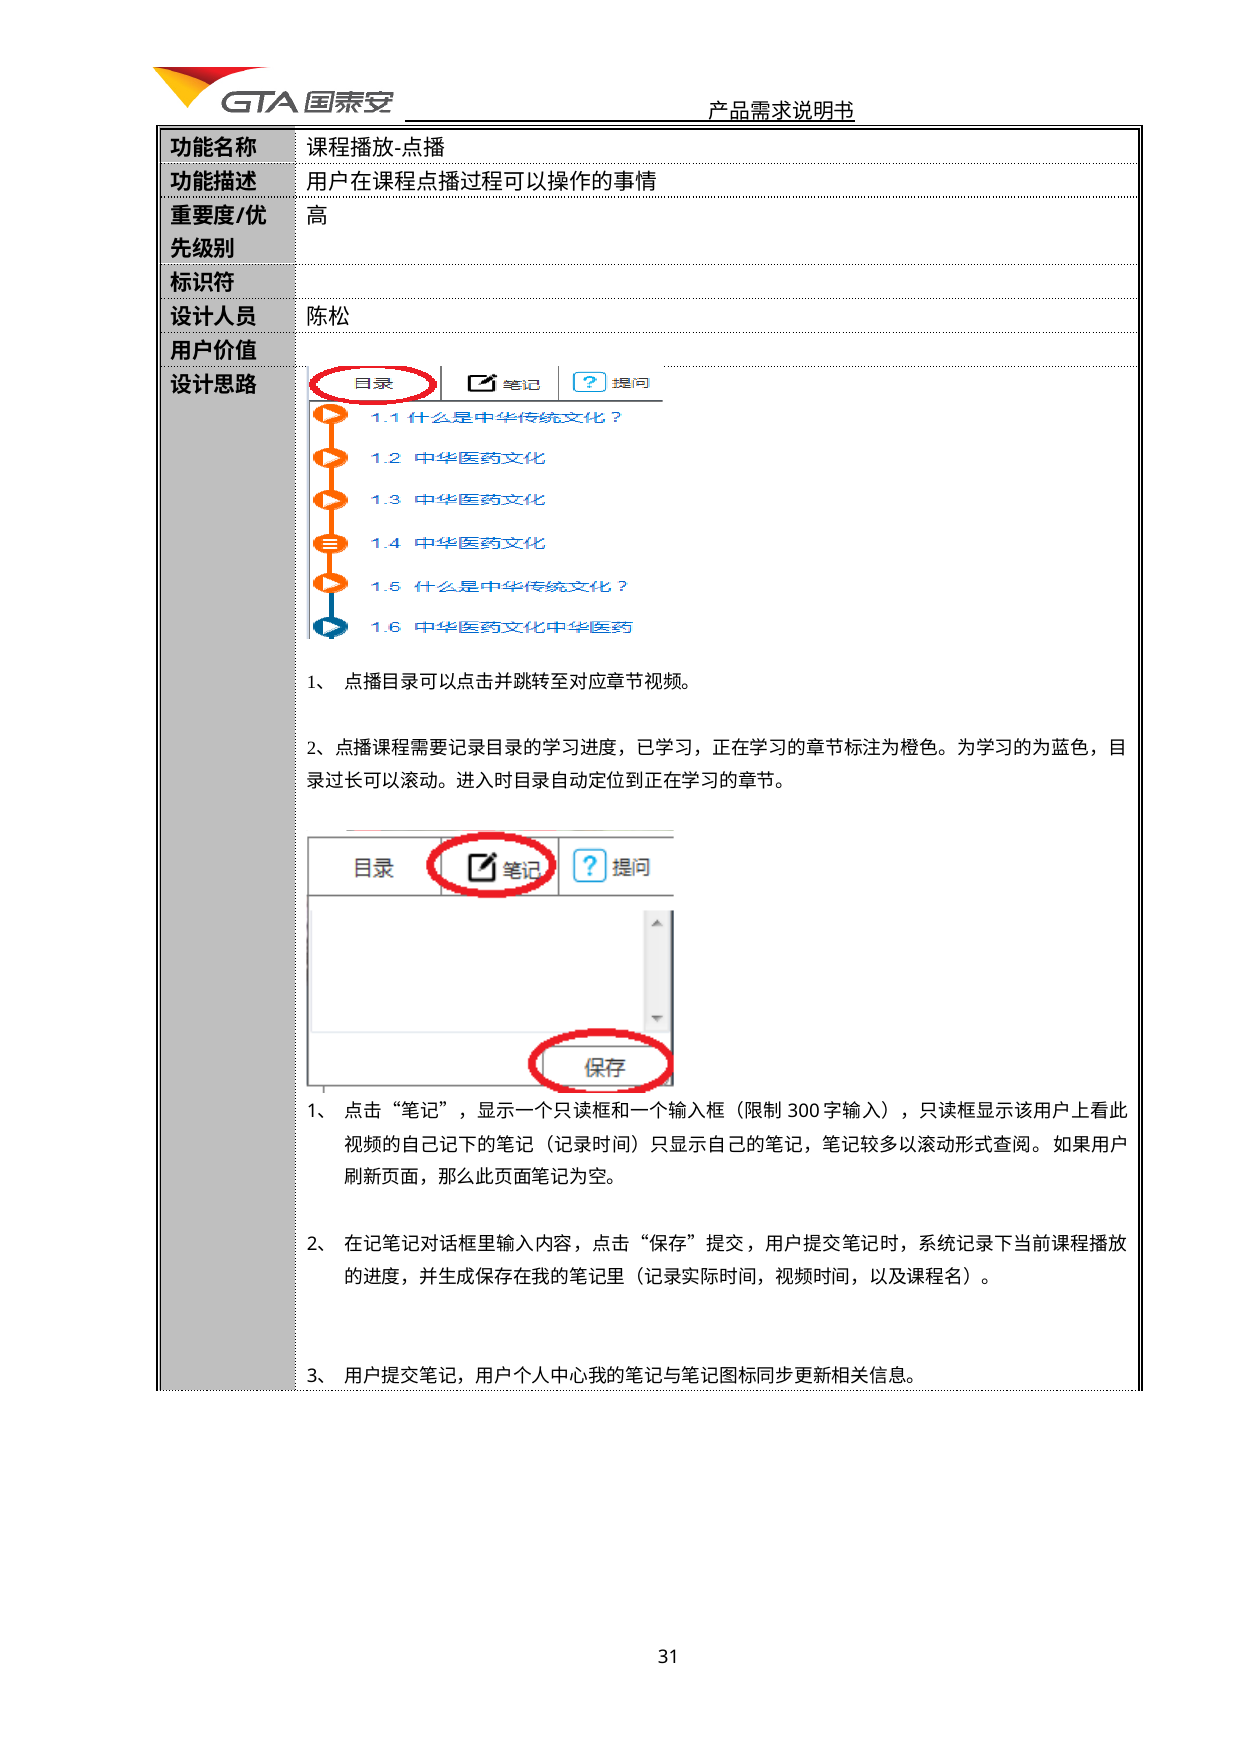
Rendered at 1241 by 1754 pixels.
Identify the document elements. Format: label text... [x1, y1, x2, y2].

table_header 功能名称 [161, 130, 295, 162]
table_cell 设计人员 [161, 298, 295, 332]
table_cell 陈松 [295, 298, 1138, 332]
picture [147, 59, 405, 119]
table_cell 重要度/优先级别 [161, 196, 295, 263]
picture [306, 366, 663, 639]
table_cell [295, 332, 1138, 366]
table_cell 标识符 [161, 264, 295, 298]
table_cell 功能描述 [161, 163, 295, 196]
table_cell 用户在课程点播过程可以操作的事情 [295, 163, 1138, 196]
picture [324, 622, 337, 633]
table_cell 设计思路 [161, 366, 295, 1390]
table_header 课程播放-点播 [295, 130, 1138, 162]
table_cell [295, 264, 1138, 298]
table_cell 用户价值 [161, 332, 295, 366]
picture [306, 830, 674, 1093]
table_cell 高 [295, 196, 1138, 263]
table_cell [295, 366, 1138, 1390]
